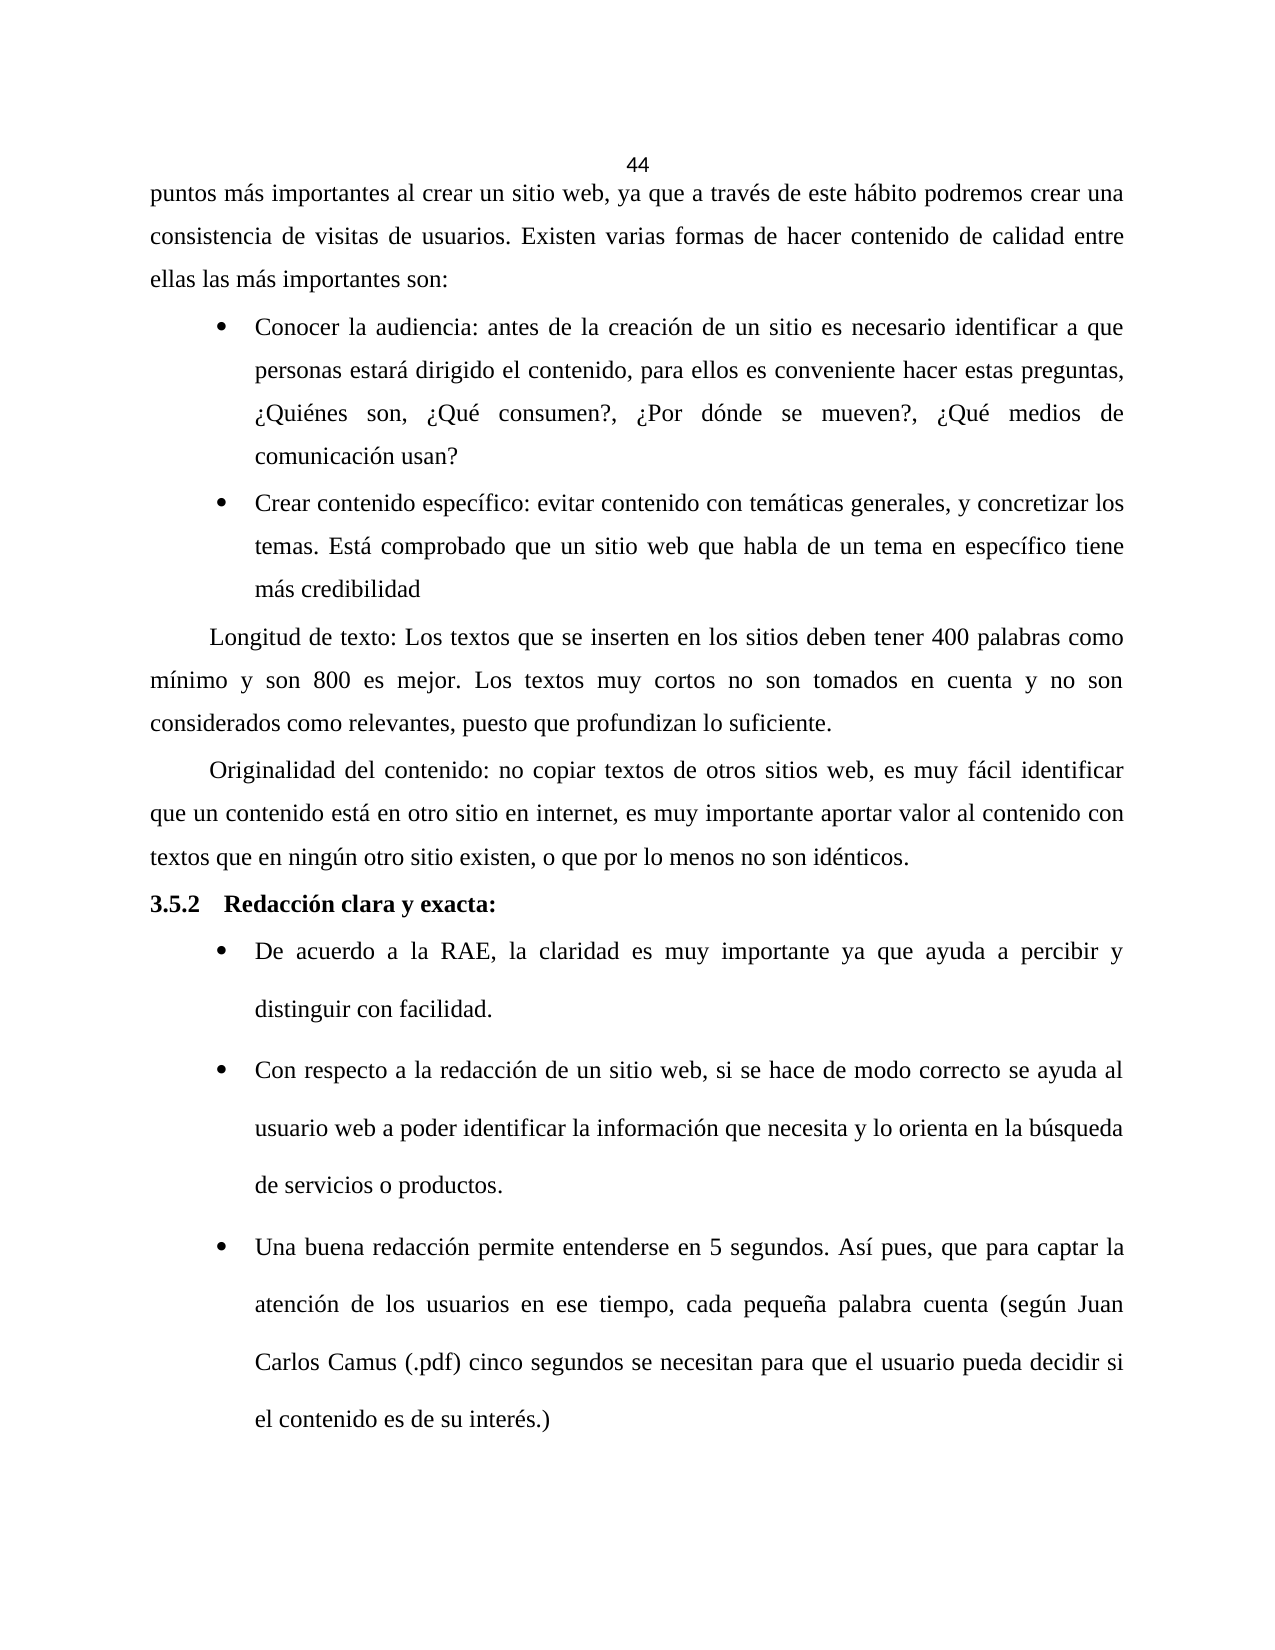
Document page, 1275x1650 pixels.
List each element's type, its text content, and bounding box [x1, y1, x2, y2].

subtitle 3.5.2 Redacción clara y exacta: [150, 889, 1125, 918]
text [150, 178, 1125, 293]
list Conocer la audiencia: antes de la creación de un sitio es necesario identificar a que personas estará dirigido el contenido, para ellos es conveniente hacer estas preguntas, ¿Quiénes son, ¿Qué consumen?, ¿Por dónde se mueven?, ¿Qué medios de comunicación usan? [217, 312, 1125, 470]
text Originalidad del contenido: no copiar textos de otros sitios web, es muy fácil identificar que un contenido está en otro sitio en internet, es muy importante aportar valor al contenido con textos que en ningún otro sitio existen, o que por lo menos no son idénticos. [150, 755, 1125, 870]
list Con respecto a la redacción de un sitio web, si se hace de modo correcto se ayuda al usuario web a poder identificar la información que necesita y lo orienta en la búsqueda de servicios o productos. [217, 1055, 1125, 1199]
list Crear contenido específico: evitar contenido con temáticas generales, y concretizar los temas. Está comprobado que un sitio web que habla de un tema en específico tiene más credibilidad [217, 488, 1125, 603]
list De acuerdo a la RAE, la claridad es muy importante ya que ayuda a percibir y distinguir con facilidad. [217, 936, 1125, 1022]
text Longitud de texto: Los textos que se inserten en los sitios deben tener 400 palabras como mínimo y son 800 es mejor. Los textos muy cortos no son tomados en cuenta y no son considerados como relevantes, puesto que profundizan lo suficiente. [150, 622, 1125, 737]
list Una buena redacción permite entenderse en 5 segundos. Así pues, que para captar la atención de los usuarios en ese tiempo, cada pequeña palabra cuenta (según Juan Carlos Camus (.pdf) cinco segundos se necesitan para que el usuario pueda decidir si el contenido es de su interés.) [217, 1232, 1125, 1433]
